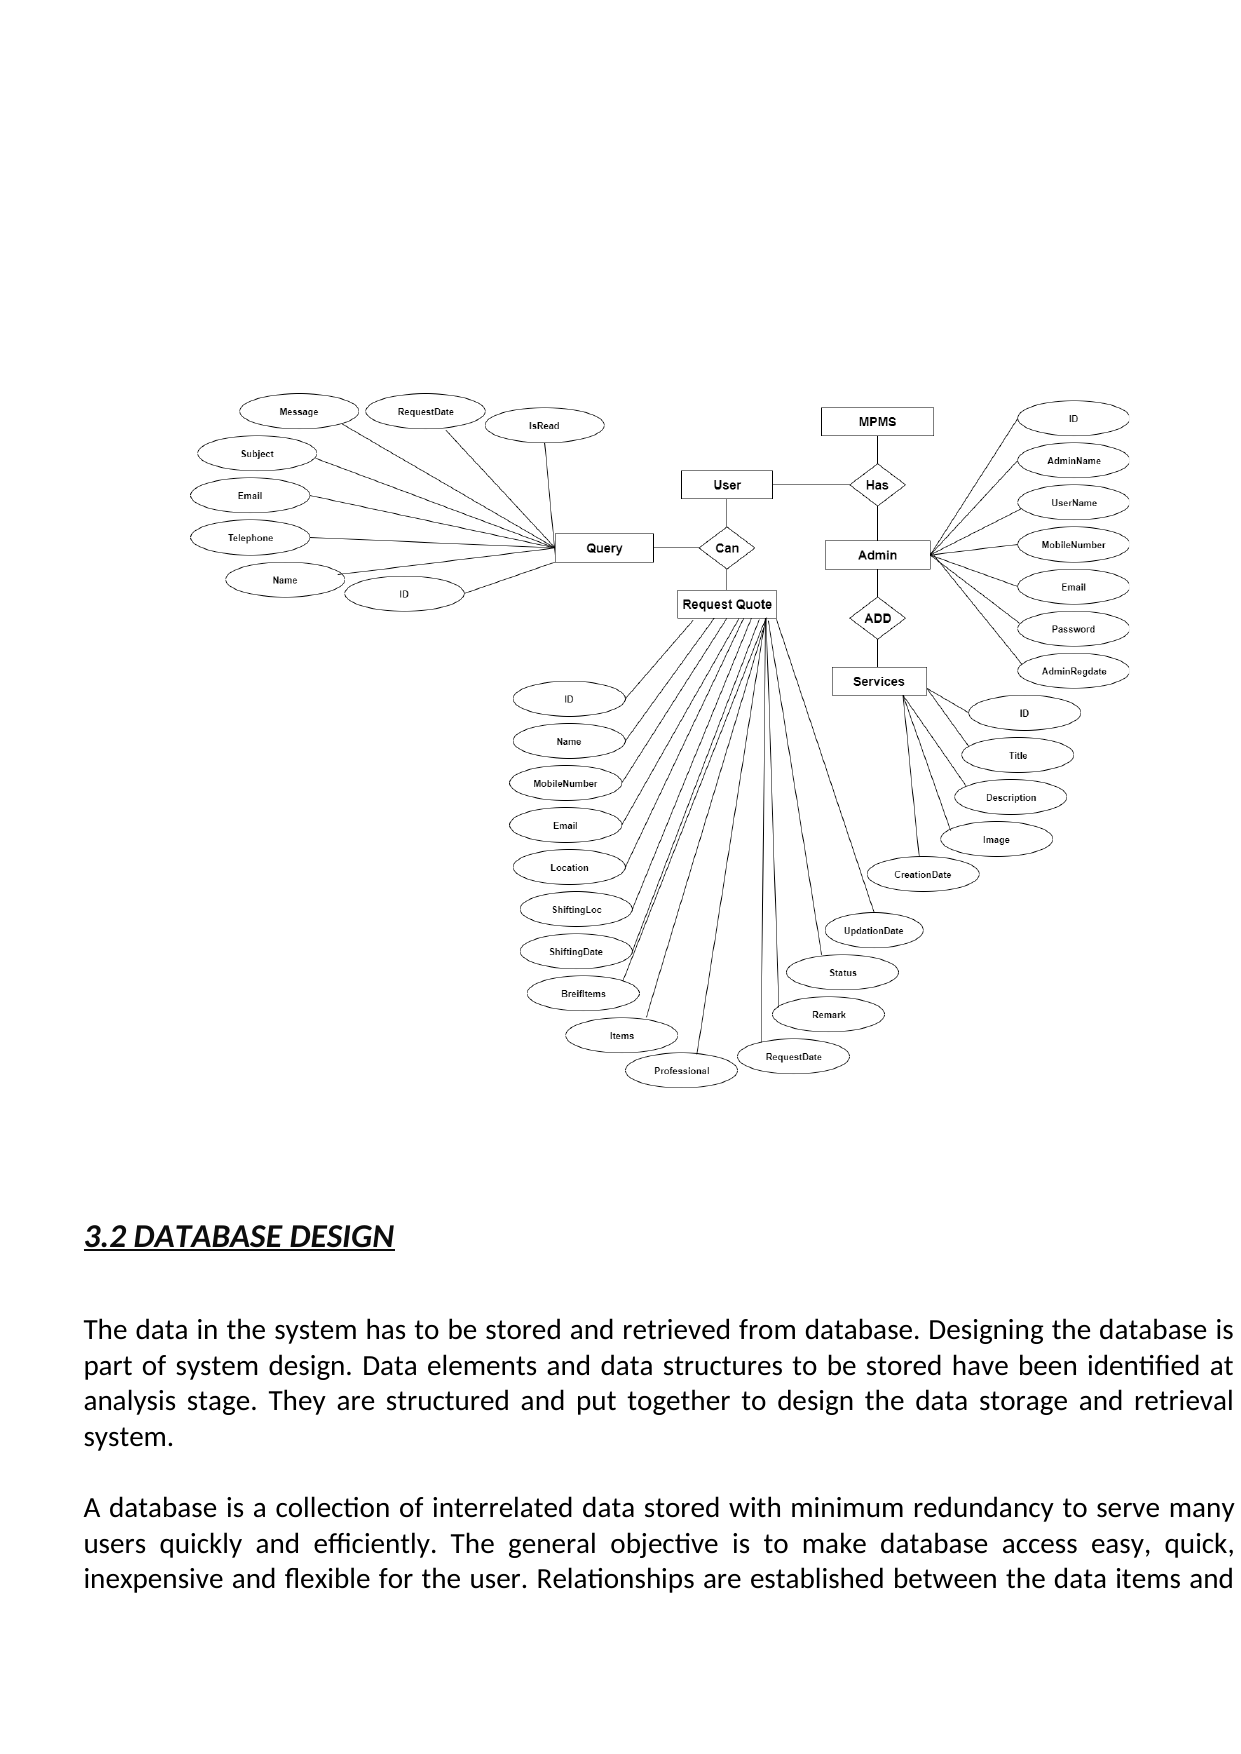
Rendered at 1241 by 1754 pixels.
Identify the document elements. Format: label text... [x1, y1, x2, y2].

text 3.2 DATABASE DESIGN [83, 1214, 1236, 1255]
text The data in the system has to be stored and retrieved from database. Designing the database is part of system design. Data elements and data structures to be stored have been identified at analysis stage. They are structured and put together to design the data storage and retrieval system. [83, 1311, 1236, 1454]
picture [190, 393, 1130, 1088]
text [83, 1489, 1236, 1596]
